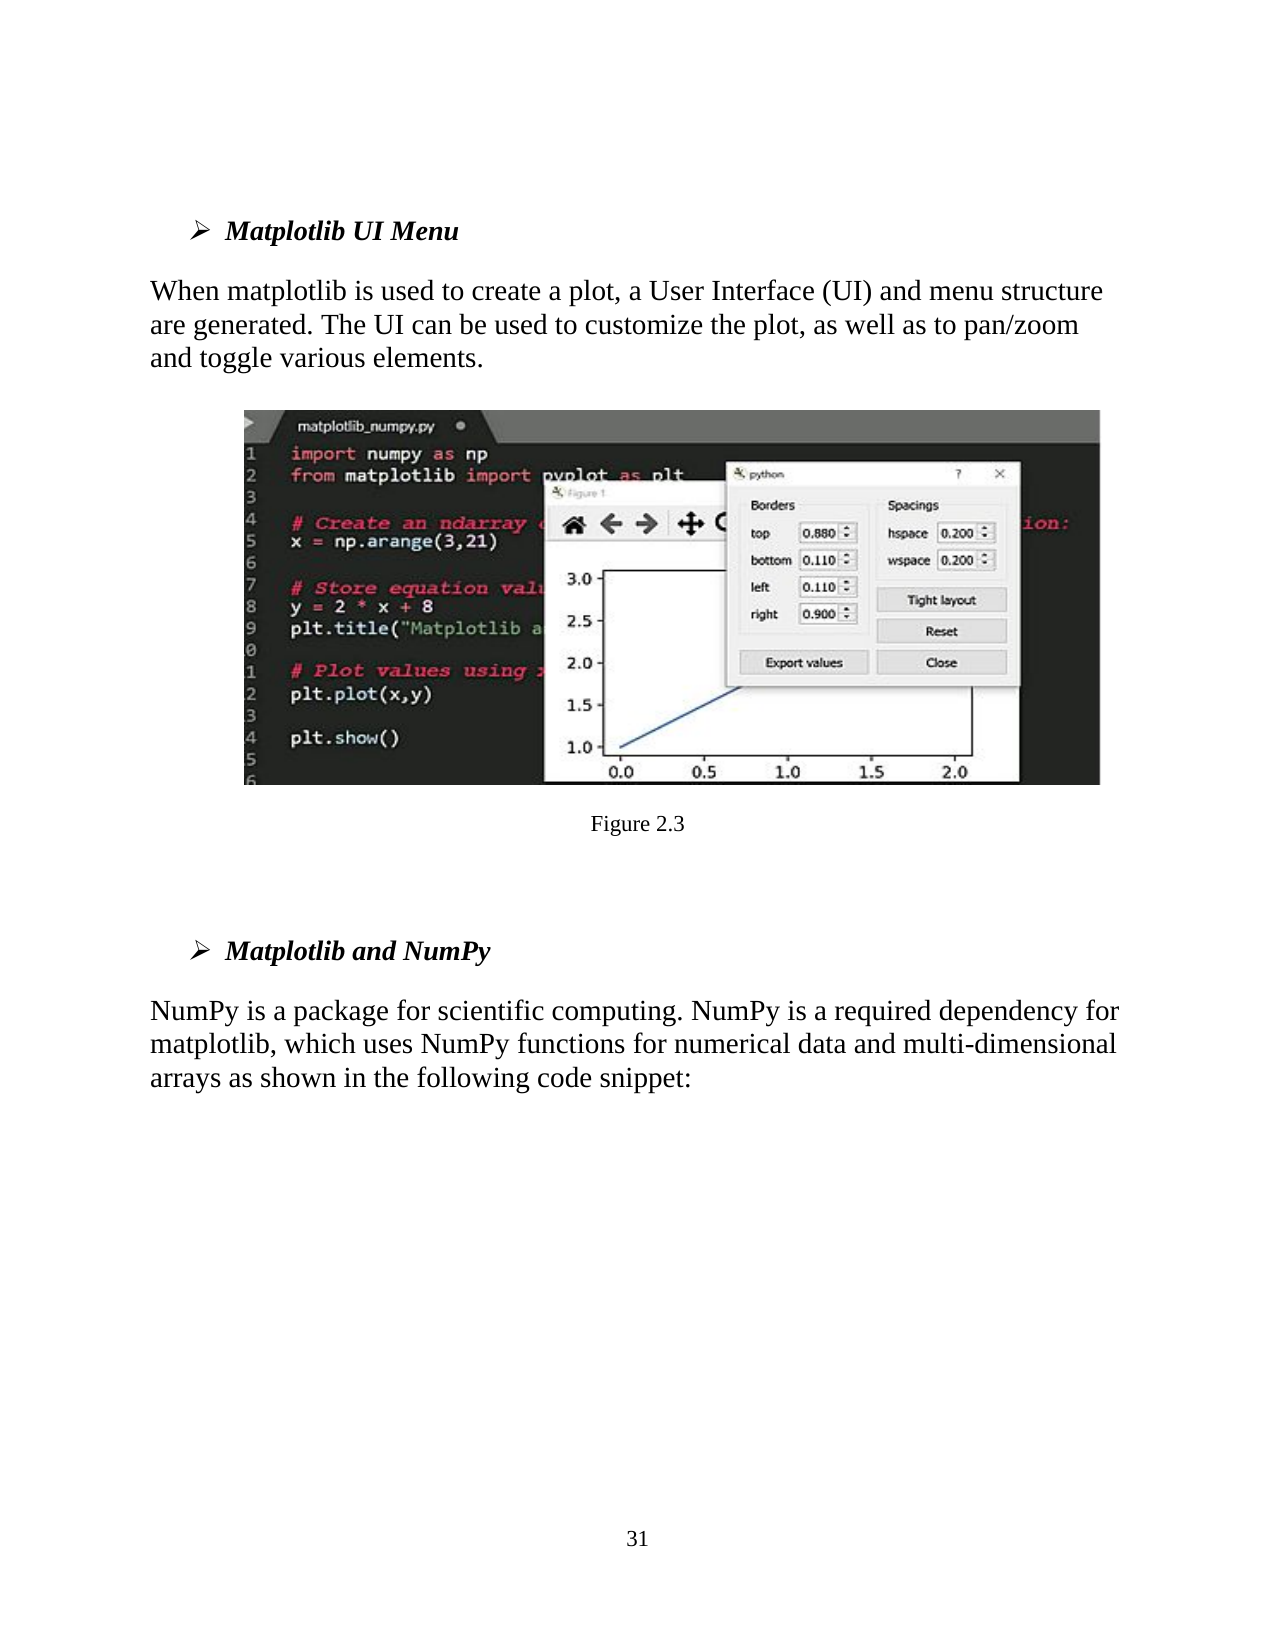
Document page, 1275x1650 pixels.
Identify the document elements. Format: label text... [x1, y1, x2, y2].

subtitle Matplotlib and NumPy [187, 918, 1125, 967]
subtitle Matplotlib UI Menu [187, 198, 1125, 247]
text NumPy is a package for scientific computing. NumPy is a required dependency for matplotlib, which uses NumPy functions for numerical data and multi-dimensional arrays as shown in the following code snippet: [150, 993, 1125, 1093]
picture [244, 410, 1102, 785]
text When matplotlib is used to create a plot, a User Interface (UI) and menu structure are generated. The UI can be used to customize the plot, as well as to pan/zoom and toggle various elements. [150, 273, 1125, 374]
text Figure 2.3 [150, 785, 1125, 836]
